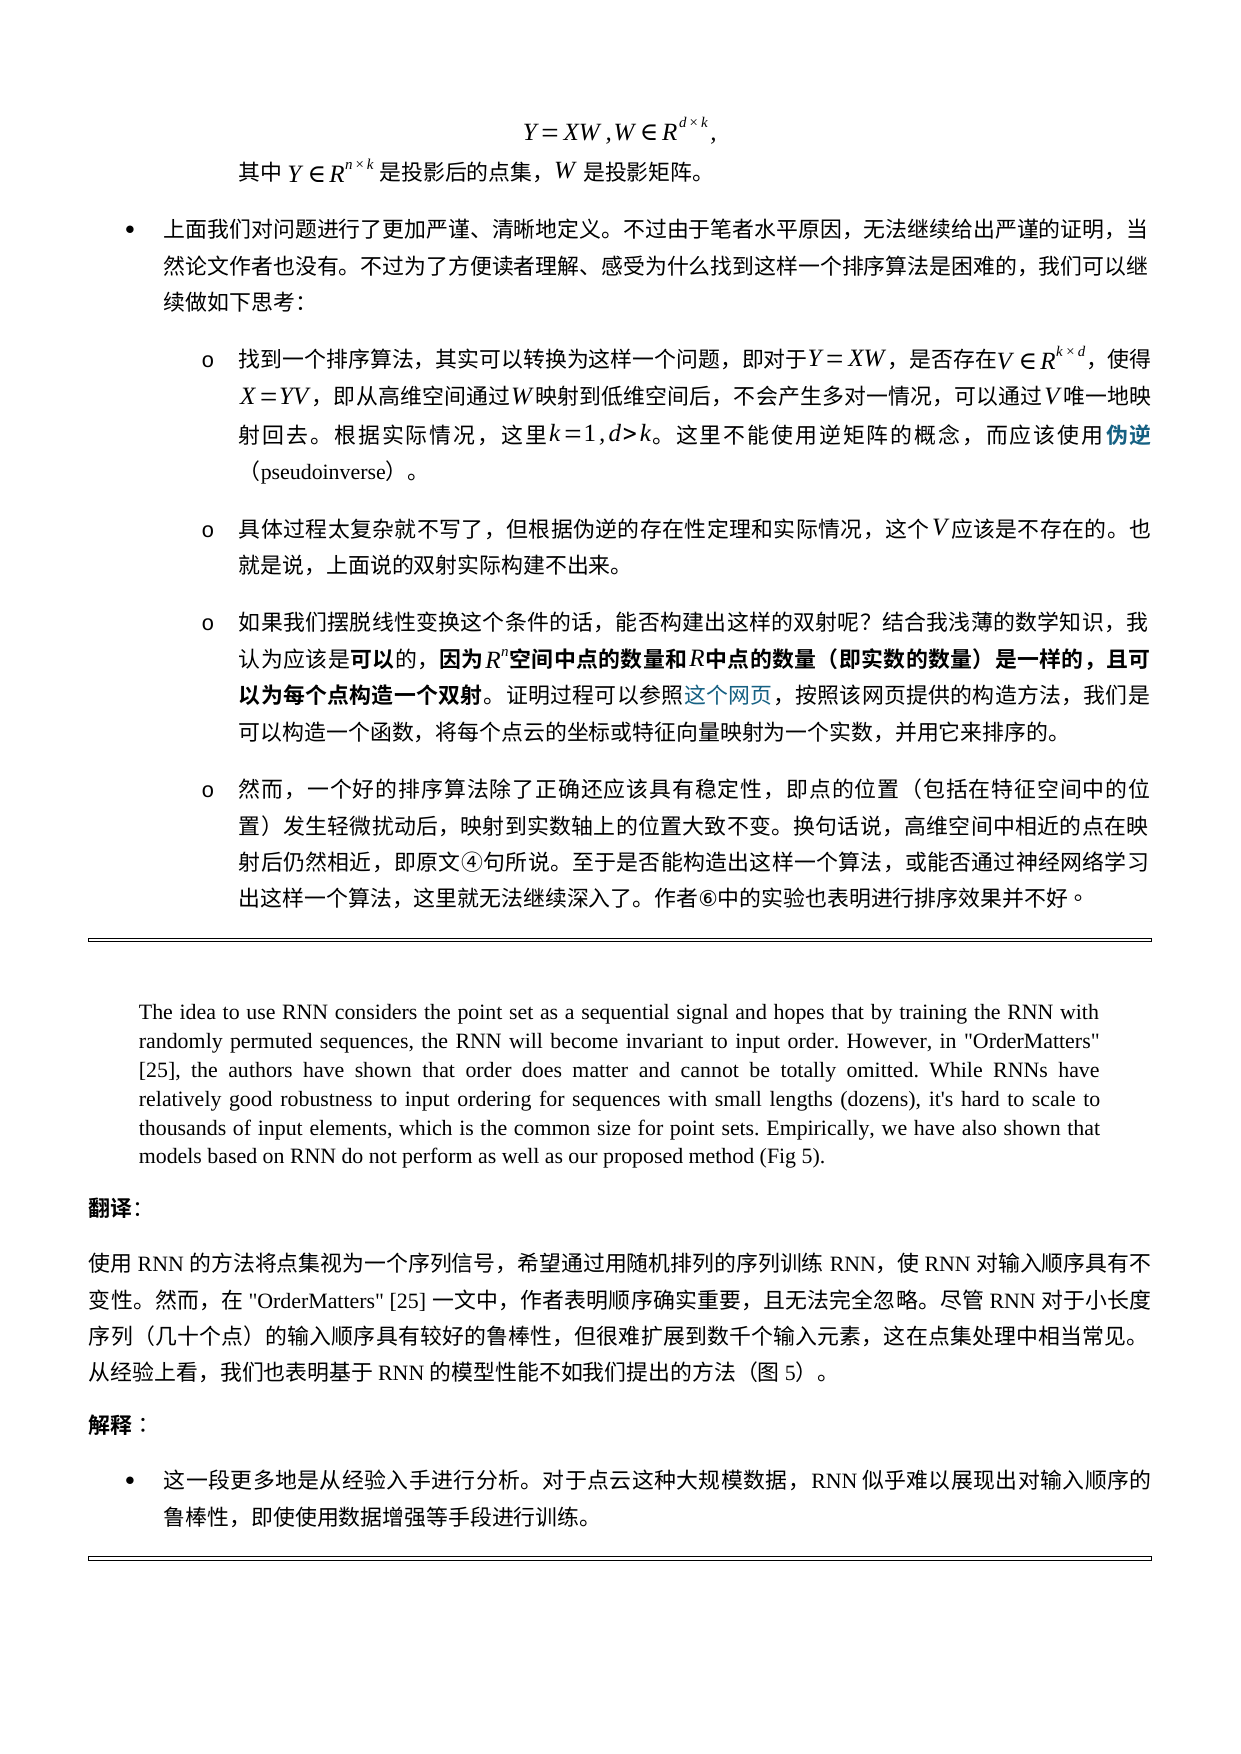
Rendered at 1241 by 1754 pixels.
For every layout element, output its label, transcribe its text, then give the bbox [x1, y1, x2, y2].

text 使用 RNN 的方法将点集视为一个序列信号，希望通过用随机排列的序列训练 RNN，使 RNN 对输入顺序具有不变性。然而，在 "OrderMatters" [25] 一文中，作者表明顺序确实重要，且无法完全忽略。尽管 RNN 对于小长度序列（几十个点）的输入顺序具有较好的鲁棒性，但很难扩展到数千个输入元素，这在点集处理中相当常见。从经验上看，我们也表明基于 RNN 的模型性能不如我们提出的方法（图 5）。 [89, 1246, 1152, 1387]
list 具体过程太复杂就不写了，但根据伪逆的存在性定理和实际情况，这个应该是不存在的。也就是说，上面说的双射实际构建不出来。 [201, 512, 1152, 580]
list 这一段更多地是从经验入手进行分析。对于点云这种大规模数据，RNN似乎难以展现出对输入顺序的鲁棒性，即使使用数据增强等手段进行训练。 [126, 1463, 1152, 1531]
text The idea to use RNN considers the point set as a sequential signal and hopes that by training the RNN with randomly permuted sequences, the RNN will become invariant to input order. However, in "OrderMatters" [25], the authors have shown that order does matter and cannot be totally omitted. While RNNs have relatively good robustness to input ordering for sequences with small lengths (dozens), it's hard to scale to thousands of input elements, which is the common size for point sets. Empirically, we have also shown that models based on RNN do not perform as well as our proposed method (Fig 5). [139, 999, 1102, 1169]
list 其中 是投影后的点集， 是投影矩阵。 [201, 155, 1152, 187]
list 然而，一个好的排序算法除了正确还应该具有稳定性，即点的位置（包括在特征空间中的位置）发生轻微扰动后，映射到实数轴上的位置大致不变。换句话说，高维空间中相近的点在映射后仍然相近，即原文④句所说。至于是否能构造出这样一个算法，或能否通过神经网络学习出这样一个算法，这里就无法继续深入了。作者⑥中的实验也表明进行排序效果并不好。 [201, 772, 1152, 913]
list 如果我们摆脱线性变换这个条件的话，能否构建出这样的双射呢？结合我浅薄的数学知识，我认为应该是可以的，因为空间中点的数量和中点的数量（即实数的数量）是一样的，且可以为每个点构造一个双射。证明过程可以参照这个网页，按照该网页提供的构造方法，我们是可以构造一个函数，将每个点云的坐标或特征向量映射为一个实数，并用它来排序的。 [201, 605, 1152, 746]
list 上面我们对问题进行了更加严谨、清晰地定义。不过由于笔者水平原因，无法继续给出严谨的证明，当然论文作者也没有。不过为了方便读者理解、感受为什么找到这样一个排序算法是困难的，我们可以继续做如下思考： [126, 212, 1152, 317]
text 解释： [89, 1410, 1152, 1440]
list 找到一个排序算法，其实可以转换为这样一个问题，即对于，是否存在，使得，即从高维空间通过映射到低维空间后，不会产生多对一情况，可以通过唯一地映射回去。根据实际情况，这里。这里不能使用逆矩阵的概念，而应该使用伪逆（pseudoinverse）。 [201, 342, 1152, 486]
text 翻译： [89, 1191, 1152, 1223]
